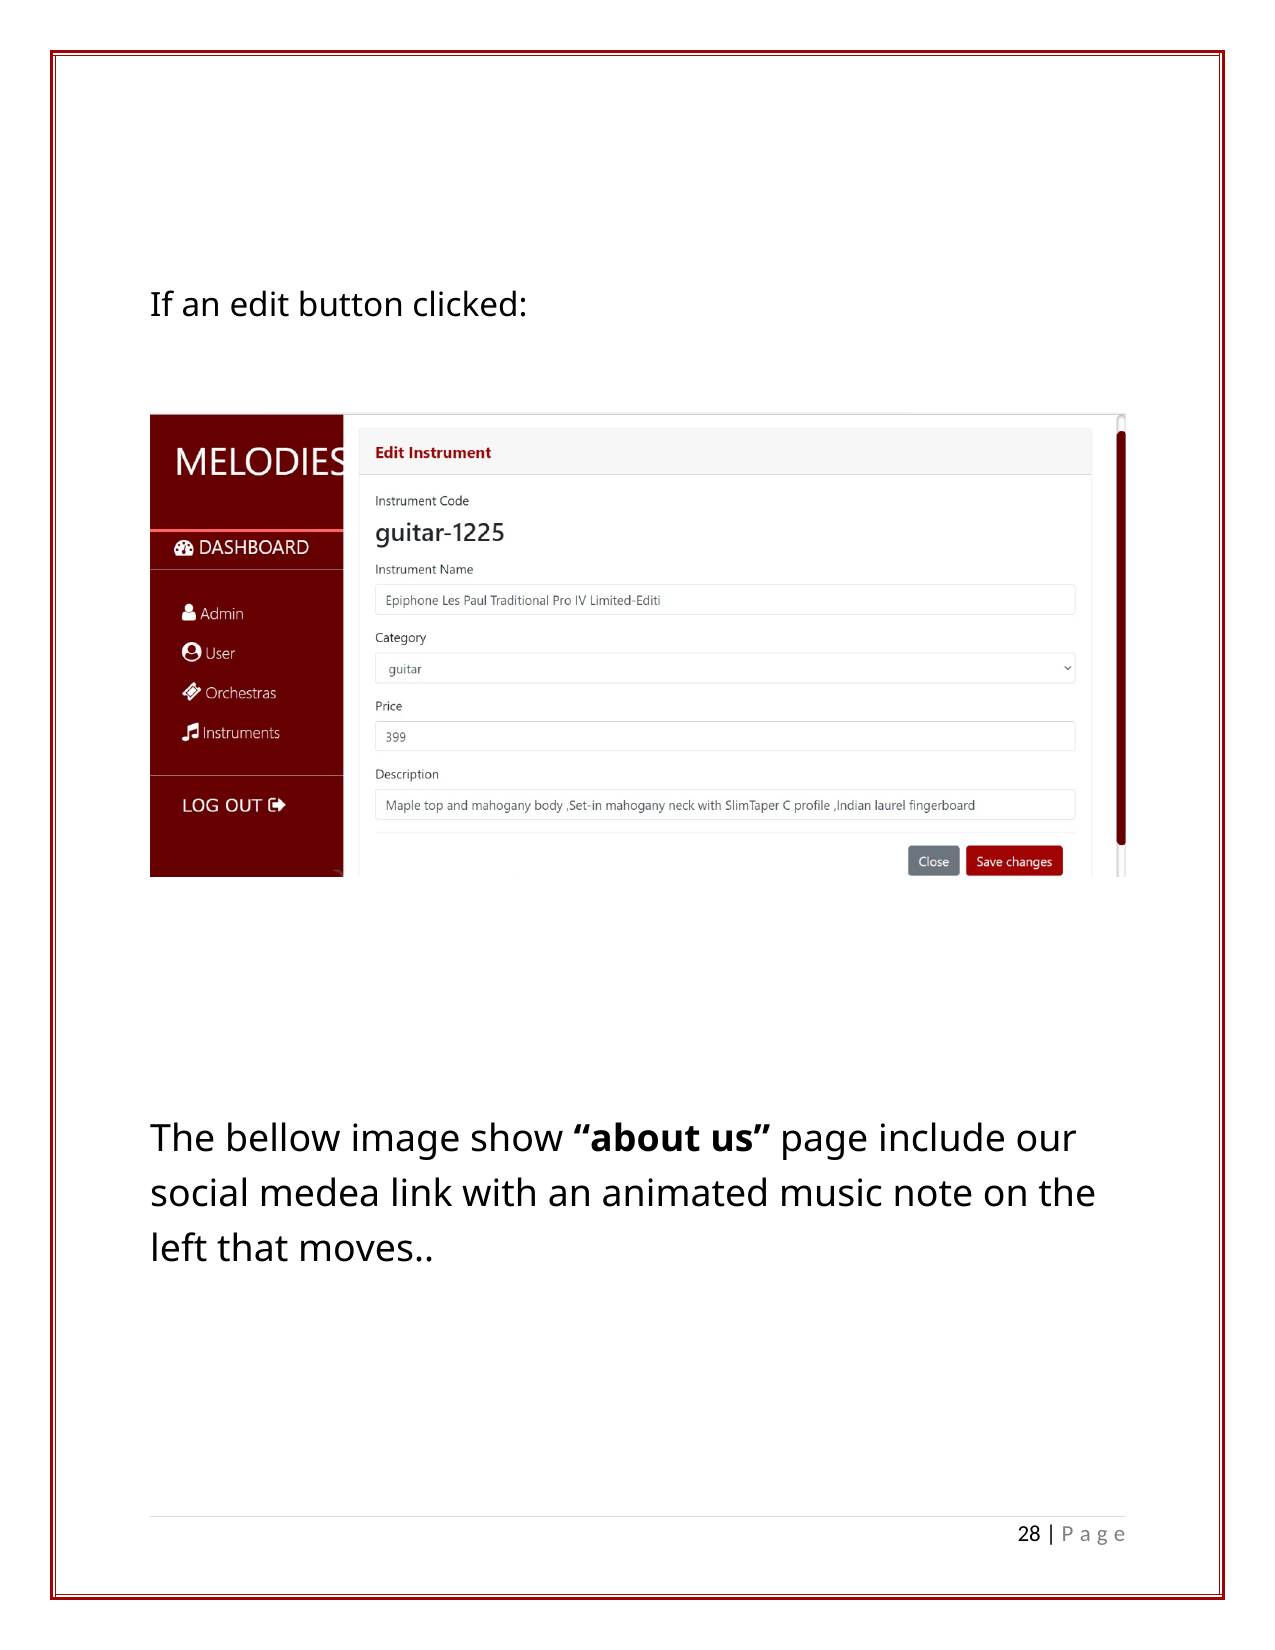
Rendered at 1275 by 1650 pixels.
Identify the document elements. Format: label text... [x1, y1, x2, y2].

picture [150, 412, 1126, 877]
text The bellow image show “about us” page include our social medea link with an animated music note on the left that moves.. [150, 1111, 1125, 1272]
text If an edit button clicked: [150, 281, 1125, 327]
